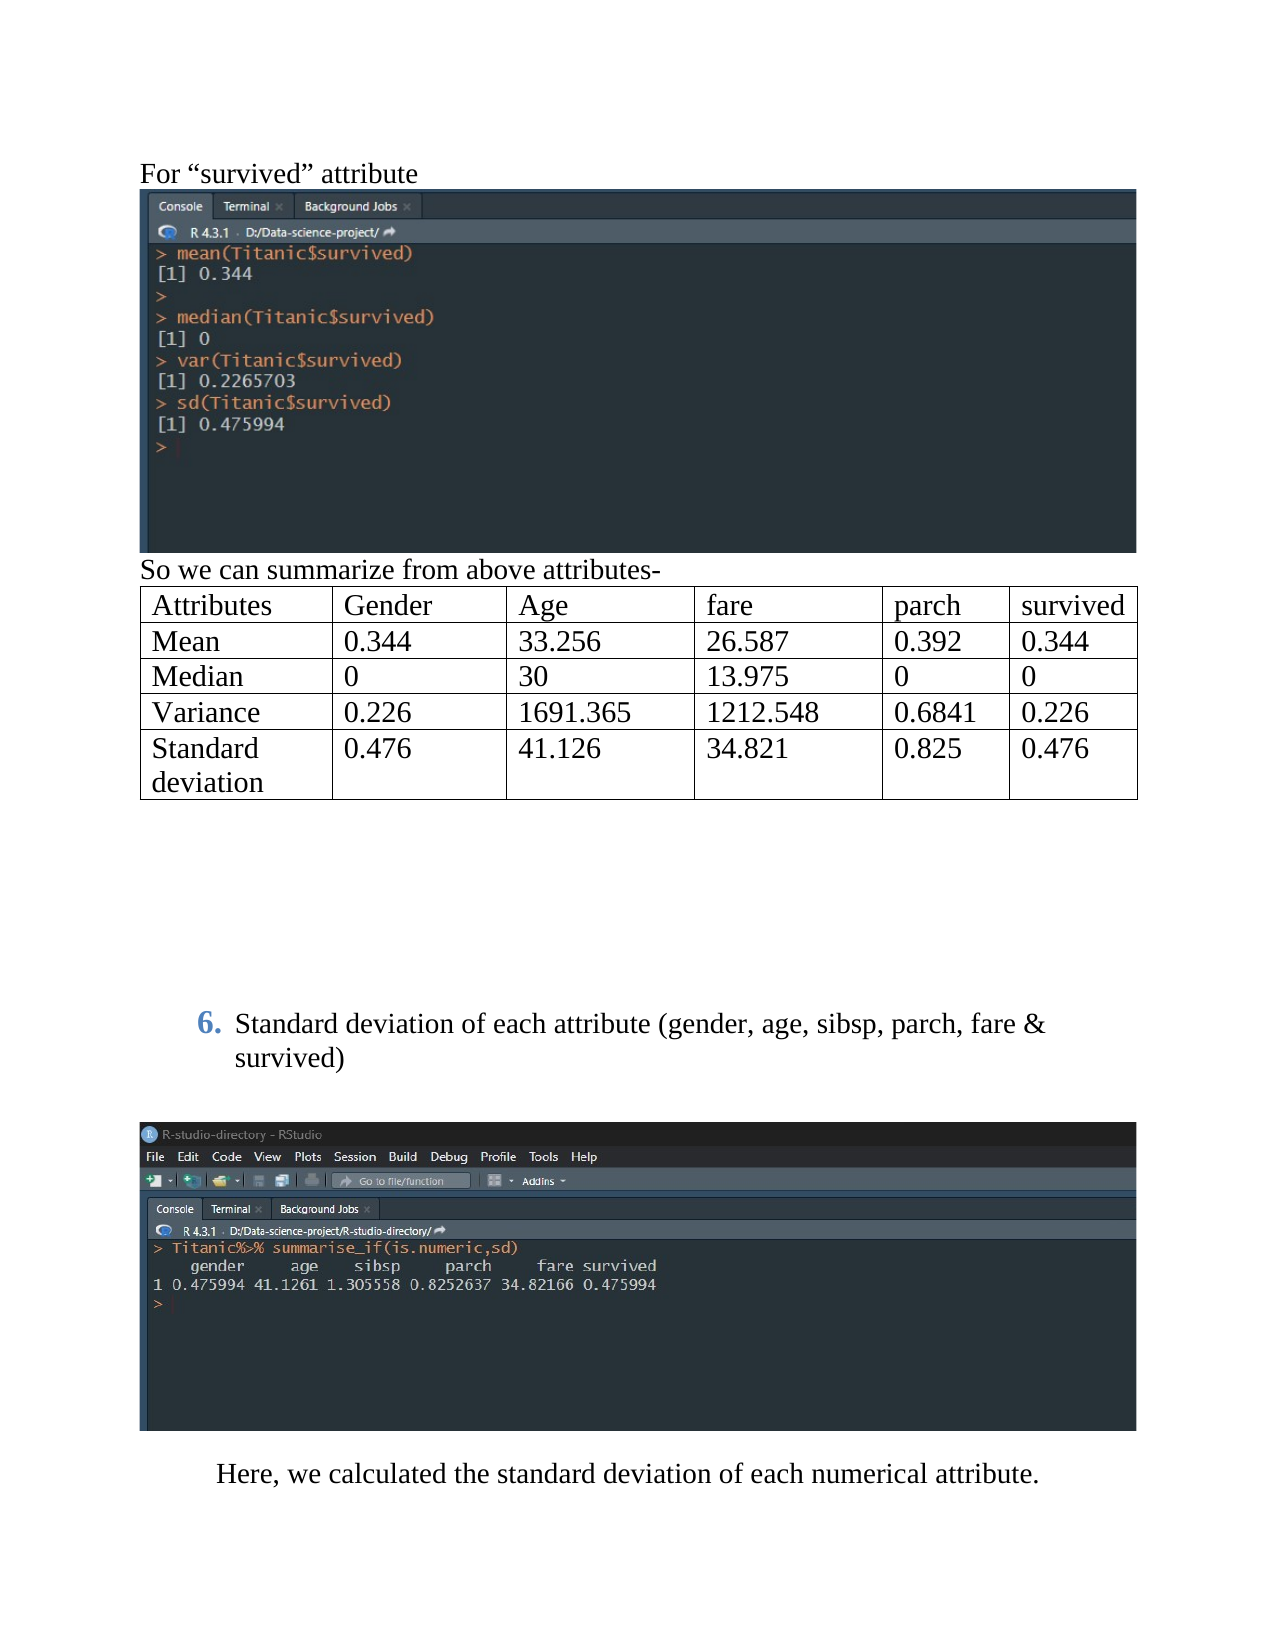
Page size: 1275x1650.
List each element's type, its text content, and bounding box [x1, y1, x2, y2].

table_cell 0 [333, 659, 506, 693]
table_cell 0.476 [333, 730, 506, 799]
table_cell 33.256 [507, 623, 694, 657]
table_cell 1212.548 [695, 694, 882, 729]
text Here, we calculated the standard deviation of each numerical attribute. [216, 1456, 1137, 1490]
table_cell 0.226 [333, 694, 506, 729]
table_cell 0.226 [1010, 694, 1137, 729]
table_cell 0 [883, 659, 1009, 693]
table_header Gender [333, 587, 506, 622]
picture [139, 1122, 1137, 1431]
table_cell 41.126 [507, 730, 694, 799]
table_cell 30 [507, 659, 694, 693]
table_header Age [507, 587, 694, 622]
table_cell Variance [141, 694, 332, 729]
table_cell Median [141, 659, 332, 693]
table_cell 13.975 [695, 659, 882, 693]
table_cell 0.825 [883, 730, 1009, 799]
table_cell Mean [141, 623, 332, 657]
text So we can summarize from above attributes- [139, 553, 1137, 586]
table_cell 0.344 [1010, 623, 1137, 657]
table_cell 1691.365 [507, 694, 694, 729]
table_header parch [883, 587, 1009, 622]
table_header survived [1010, 587, 1137, 622]
picture [139, 189, 1137, 553]
table_cell 0.476 [1010, 730, 1137, 799]
text For “survived” attribute [139, 156, 1137, 189]
table_cell 0.344 [333, 623, 506, 657]
table_cell 0.392 [883, 623, 1009, 657]
table_cell 0.6841 [883, 694, 1009, 729]
table_cell 26.587 [695, 623, 882, 657]
table_cell 34.821 [695, 730, 882, 799]
table_cell 0 [1010, 659, 1137, 693]
table_header Attributes [141, 587, 332, 622]
table_header fare [695, 587, 882, 622]
table_cell Standard deviation [141, 730, 332, 799]
list Standard deviation of each attribute (gender, age, sibsp, parch, fare & survived) [197, 1002, 1137, 1074]
